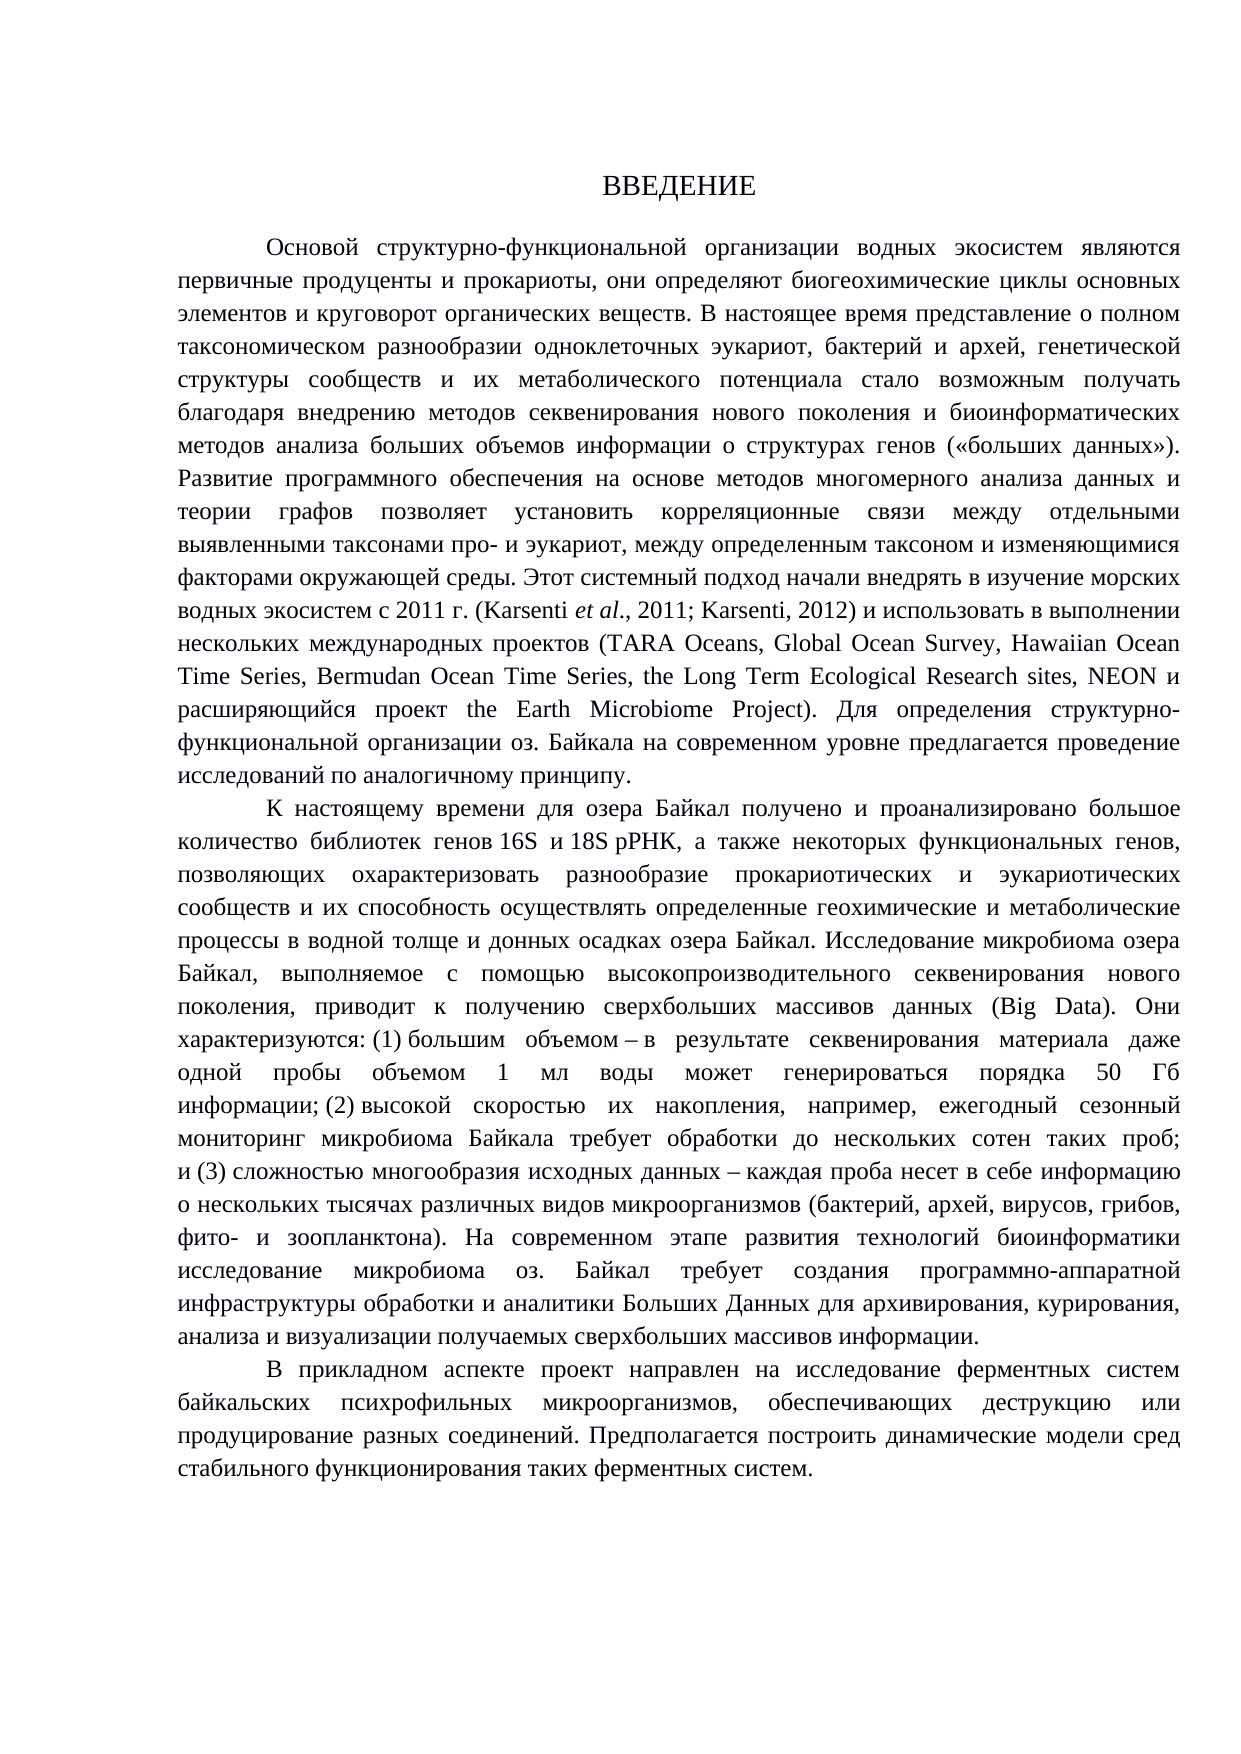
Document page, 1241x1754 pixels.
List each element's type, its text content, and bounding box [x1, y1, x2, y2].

subtitle ВВЕДЕНИЕ [177, 168, 1181, 202]
text К настоящему времени для озера Байкал получено и проанализировано большое количество библиотек генов 16S и 18S рРНК, а также некоторых функциональных генов, позволяющих охарактеризовать разнообразие прокариотических и эукариотических сообществ и их способность осуществлять определенные геохимические и метаболические процессы в водной толще и донных осадках озера Байкал. Исследование микробиома озера Байкал, выполняемое с помощью высокопроизводительного секвенирования нового поколения, приводит к получению сверхбольших массивов данных (Big Data). Они характеризуются: (1) большим объемом – в результате секвенирования материала даже одной пробы объемом 1 мл воды может генерироваться порядка 50 Гб информации; (2) высокой скоростью их накопления, например, ежегодный сезонный мониторинг микробиома Байкала требует обработки до нескольких сотен таких проб; и (3) сложностью многообразия исходных данных – каждая проба несет в себе информацию о нескольких тысячах различных видов микроорганизмов (бактерий, архей, вирусов, грибов, фито- и зоопланктона). На современном этапе развития технологий биоинформатики исследование микробиома оз. Байкал требует создания программно-аппаратной инфраструктуры обработки и аналитики Больших Данных для архивирования, курирования, анализа и визуализации получаемых сверхбольших массивов информации. [177, 793, 1181, 1350]
text Основой структурно-функциональной организации водных экосистем являются первичные продуценты и прокариоты, они определяют биогеохимические циклы основных элементов и круговорот органических веществ. В настоящее время представление о полном таксономическом разнообразии одноклеточных эукариот, бактерий и архей, генетической структуры сообществ и их метаболического потенциала стало возможным получать благодаря внедрению методов секвенирования нового поколения и биоинформатических методов анализа больших объемов информации о структурах генов («больших данных»). Развитие программного обеспечения на основе методов многомерного анализа данных и теории графов позволяет установить корреляционные связи между отдельными выявленными таксонами про- и эукариот, между определенным таксоном и изменяющимися факторами окружающей среды. Этот системный подход начали внедрять в изучение морских водных экосистем с 2011 г. (Karsenti et al., 2011; Karsenti, 2012) и использовать в выполнении нескольких международных проектов (TARA Oceans, Global Ocean Survey, Hawaiian Ocean Time Series, Bermudan Ocean Time Series, the Long Term Ecological Research sites, NEON и расширяющийся проект the Earth Microbiome Project). Для определения структурно-функциональной организации оз. Байкала на современном уровне предлагается проведение исследований по аналогичному принципу. [177, 232, 1181, 789]
text В прикладном аспекте проект направлен на исследование ферментных систем байкальских психрофильных микроорганизмов, обеспечивающих деструкцию или продуцирование разных соединений. Предполагается построить динамические модели сред стабильного функционирования таких ферментных систем. [177, 1354, 1181, 1482]
